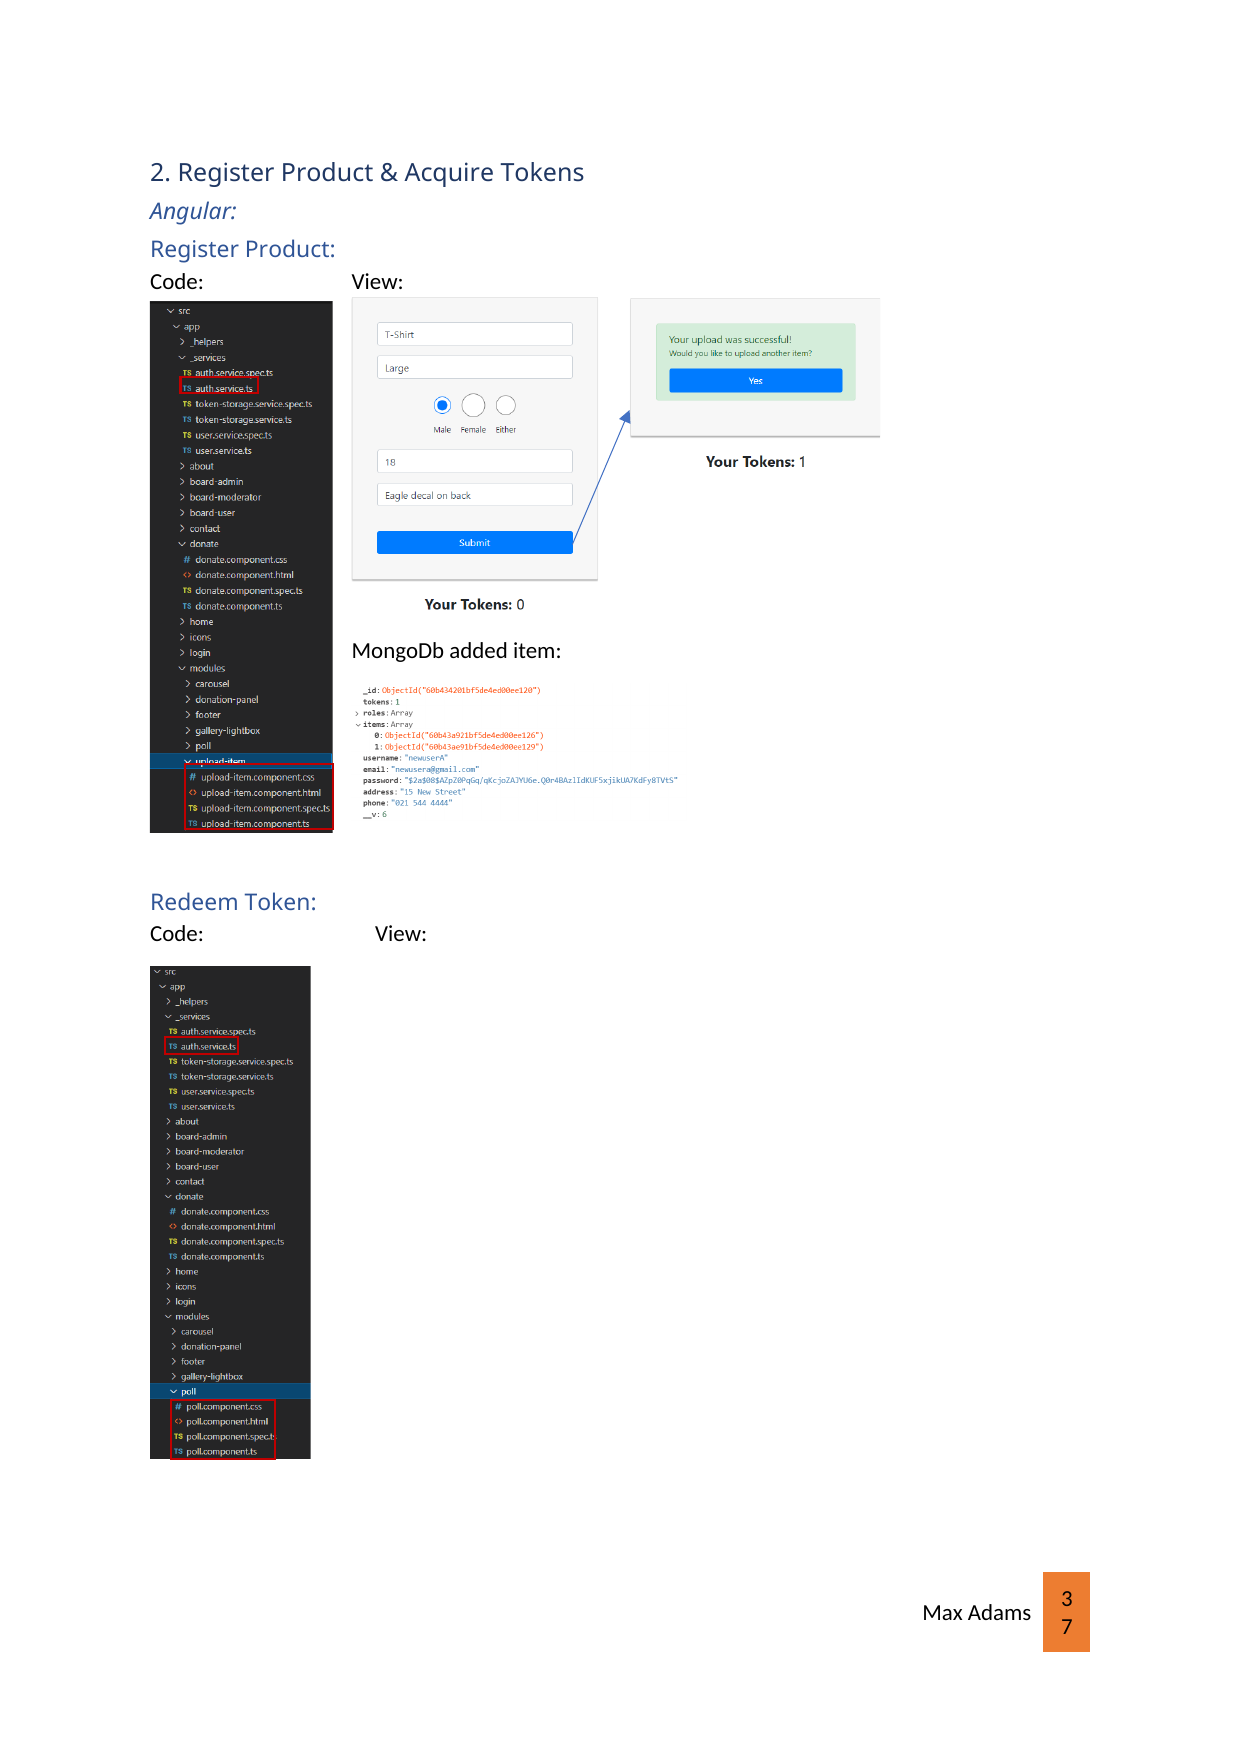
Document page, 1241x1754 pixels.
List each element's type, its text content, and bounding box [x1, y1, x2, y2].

picture [351, 297, 599, 618]
text MongoDb added item: [333, 636, 1090, 664]
picture [172, 1401, 274, 1458]
picture [629, 297, 880, 476]
subtitle Angular: [150, 195, 1090, 226]
subtitle 2. Register Product & Acquire Tokens [150, 154, 1090, 188]
picture [150, 966, 311, 1459]
picture [186, 765, 332, 828]
picture [149, 301, 333, 833]
text Redeem Token: Code: View: [150, 886, 1090, 947]
picture [351, 683, 687, 821]
subtitle Register Product: [150, 233, 1090, 264]
